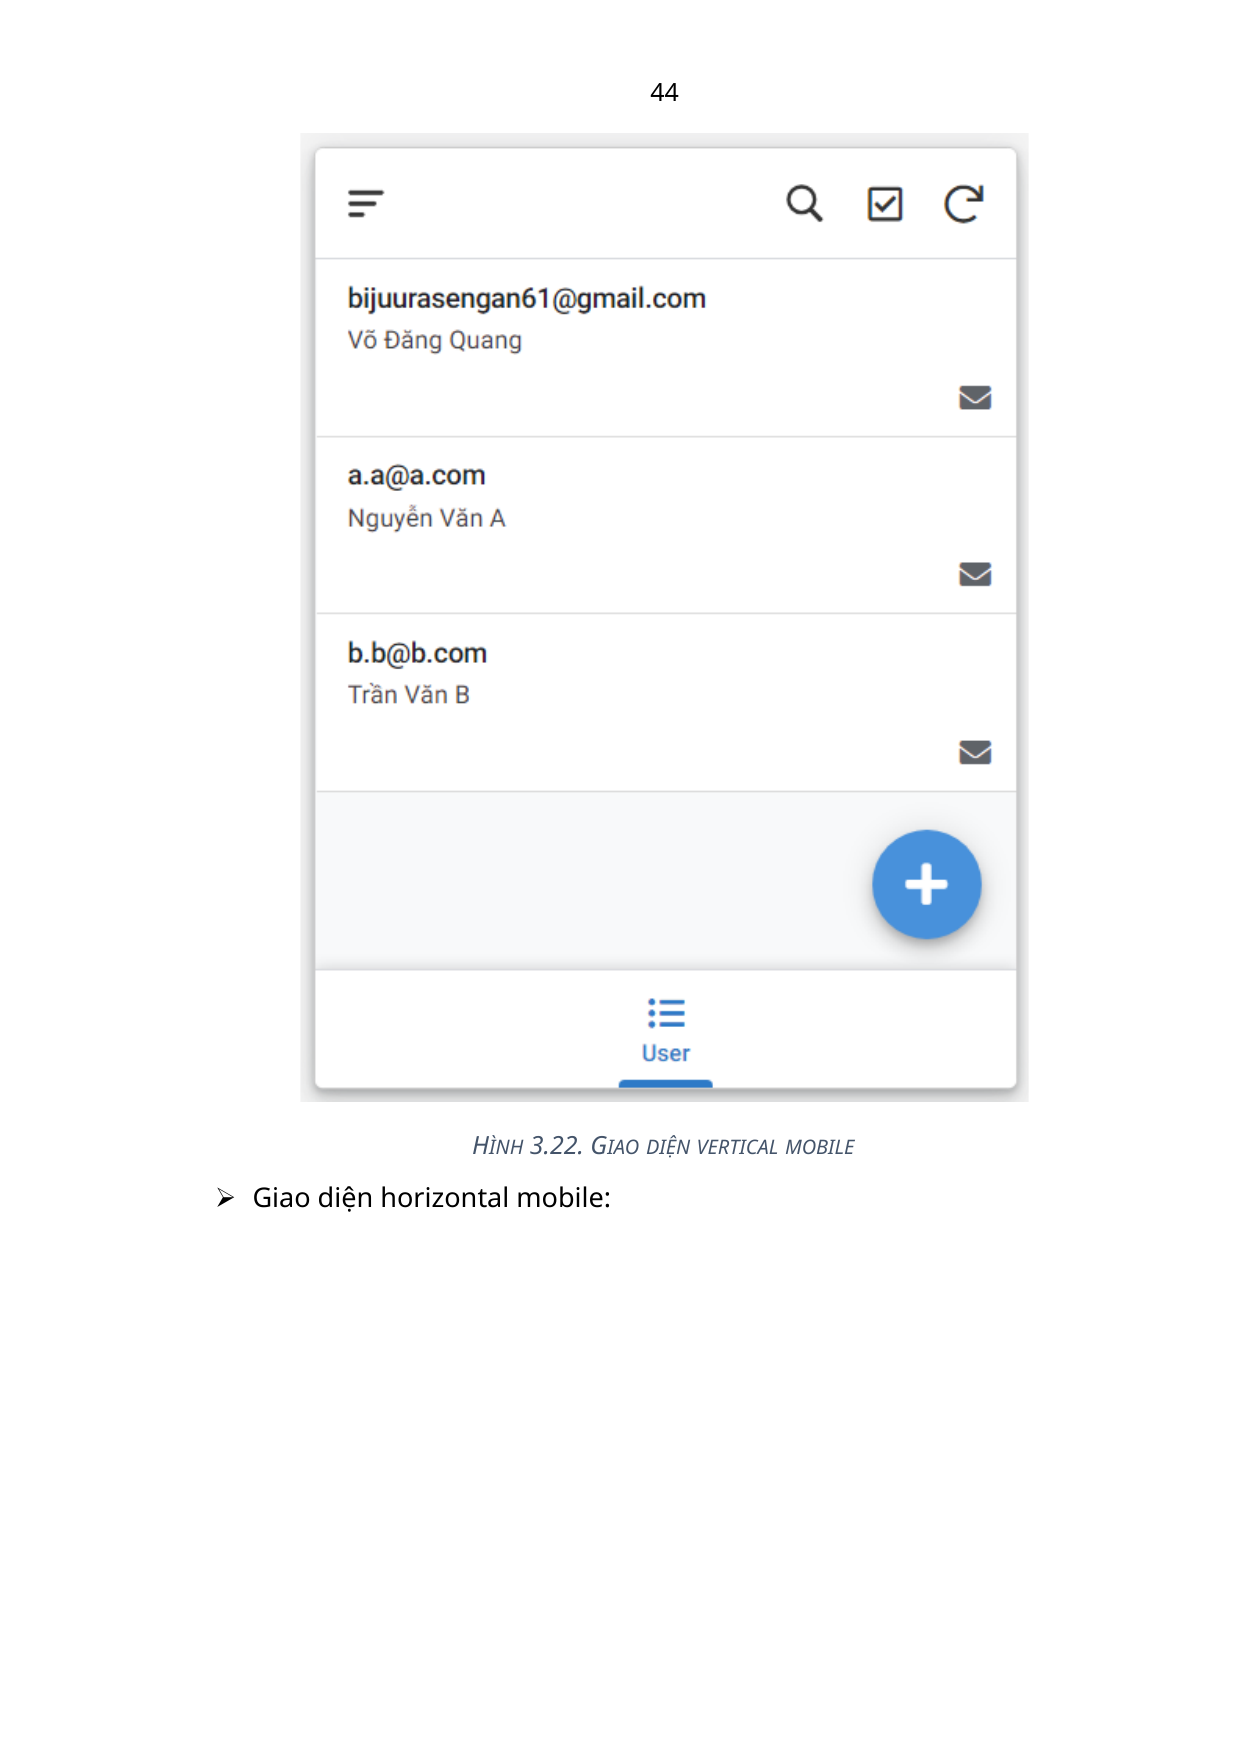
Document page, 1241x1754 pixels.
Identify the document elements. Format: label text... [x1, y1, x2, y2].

picture [300, 133, 1029, 1102]
text Hình 3.22. Giao diện vertical mobile [177, 1127, 1152, 1161]
list Giao diện horizontal mobile: [215, 1178, 1152, 1215]
